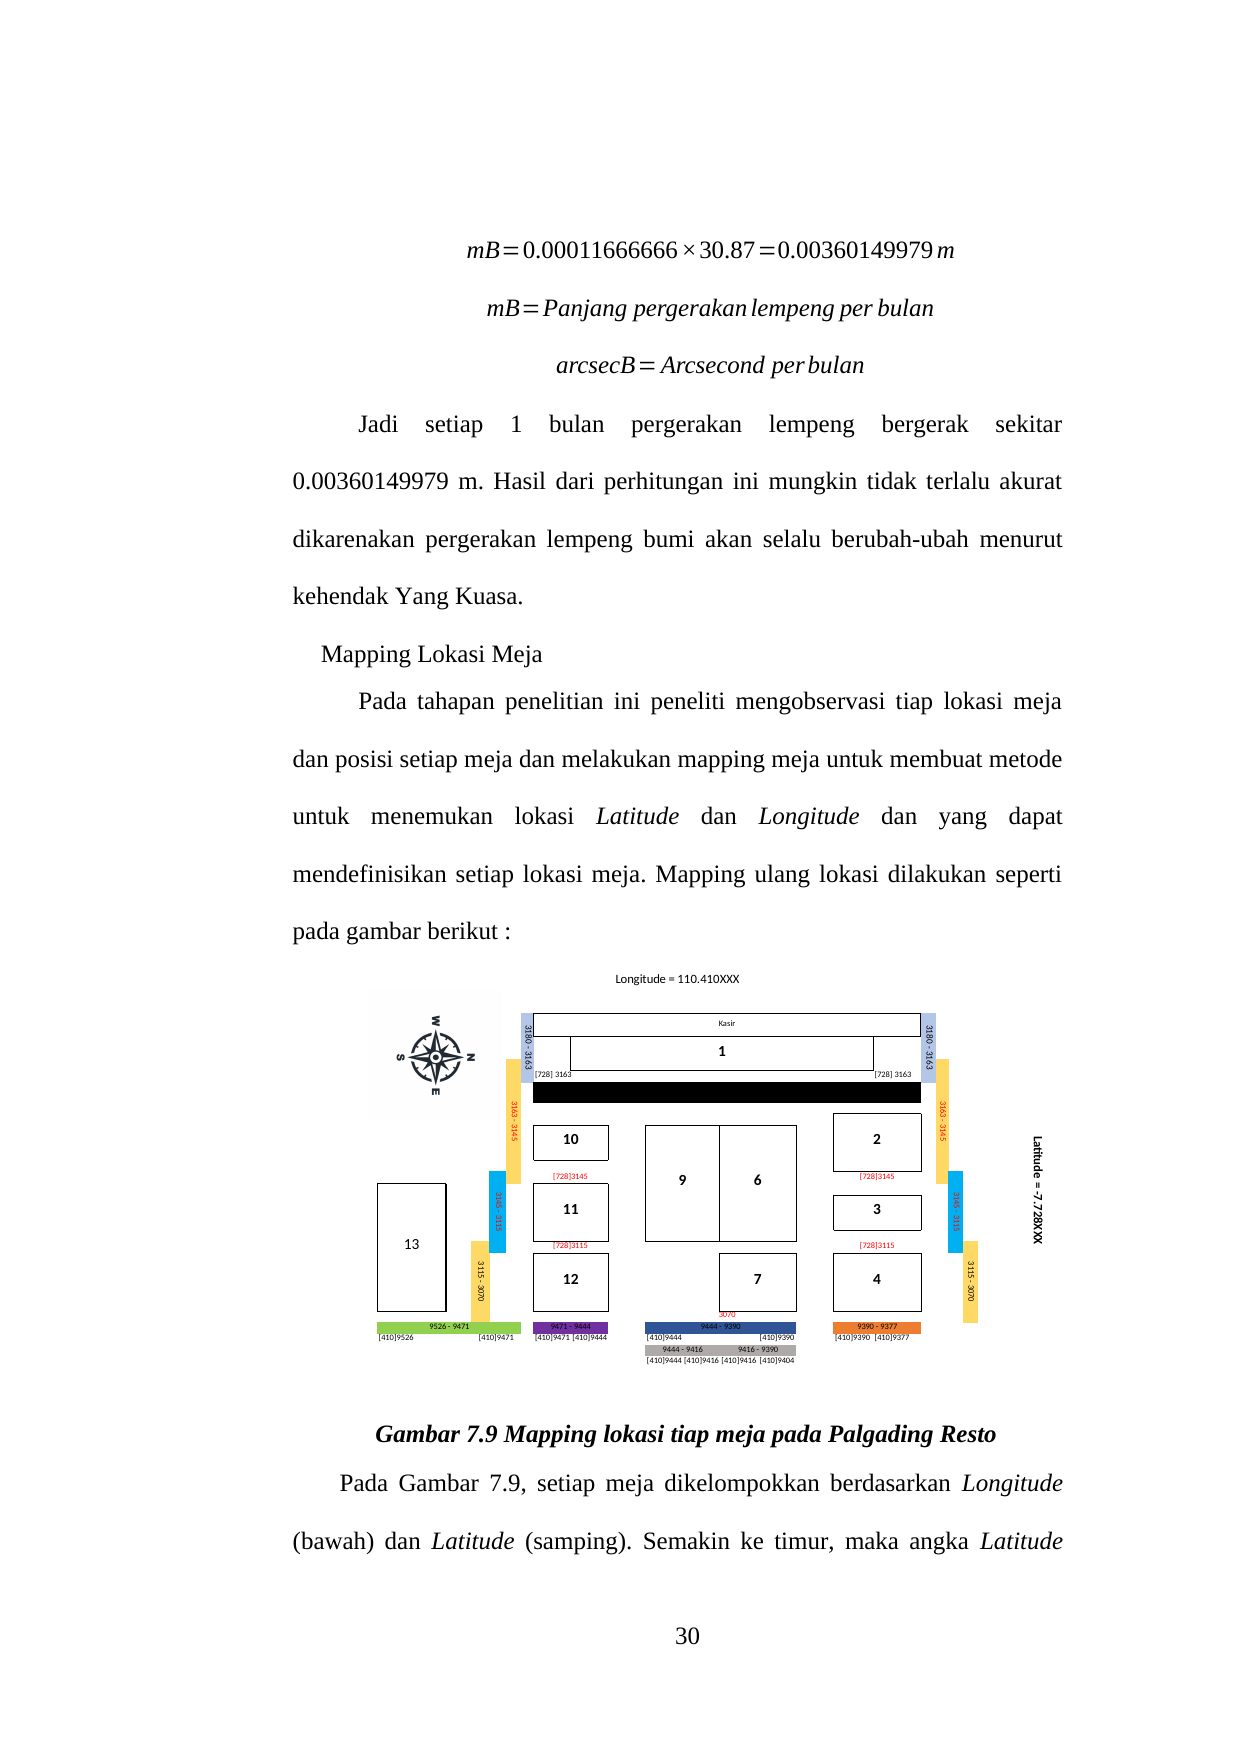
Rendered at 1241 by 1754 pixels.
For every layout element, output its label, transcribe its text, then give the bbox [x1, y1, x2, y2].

text Jadi setiap 1 bulan pergerakan lempeng bergerak sekitar 0.00360149979 m. Hasil dari perhitungan ini mungkin tidak terlalu akurat dikarenakan pergerakan lempeng bumi akan selalu berubah-ubah menurut kehendak Yang Kuasa. [292, 409, 1063, 610]
text Pada tahapan penelitian ini peneliti mengobservasi tiap lokasi meja dan posisi setiap meja dan melakukan mapping meja untuk membuat metode untuk menemukan lokasi Latitude dan Longitude dan yang dapat mendefinisikan setiap lokasi meja. Mapping ulang lokasi dilakukan seperti pada gambar berikut : [292, 686, 1063, 945]
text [292, 1468, 1063, 1554]
text Mapping Lokasi Meja [321, 639, 1063, 667]
